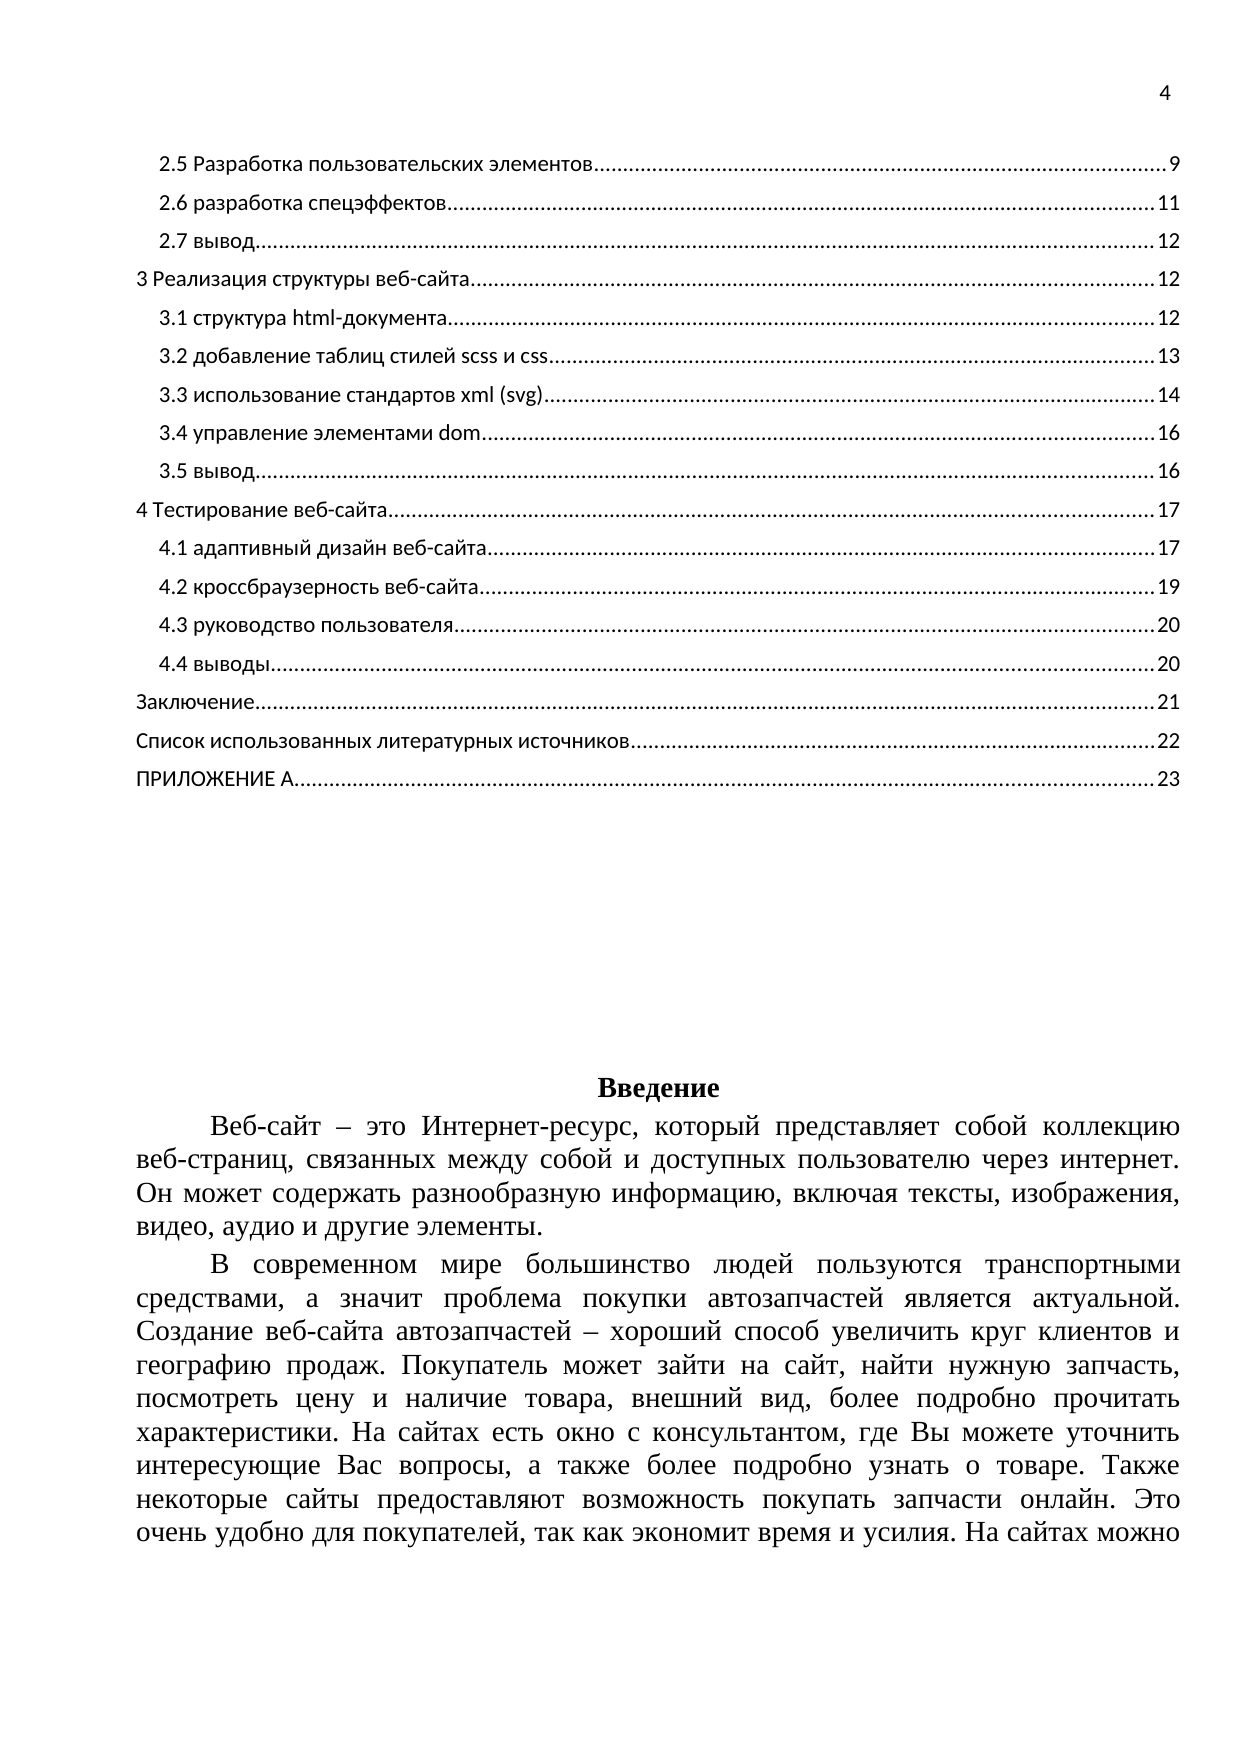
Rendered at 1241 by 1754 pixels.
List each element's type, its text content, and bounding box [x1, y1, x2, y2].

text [136, 1246, 1181, 1548]
text Введение [136, 1070, 1181, 1104]
text Веб-сайт – это Интернет-ресурс, который представляет собой коллекцию веб-страниц, связанных между собой и доступных пользователю через интернет. Он может содержать разнообразную информацию, включая тексты, изображения, видео, аудио и другие элементы. [136, 1108, 1181, 1242]
